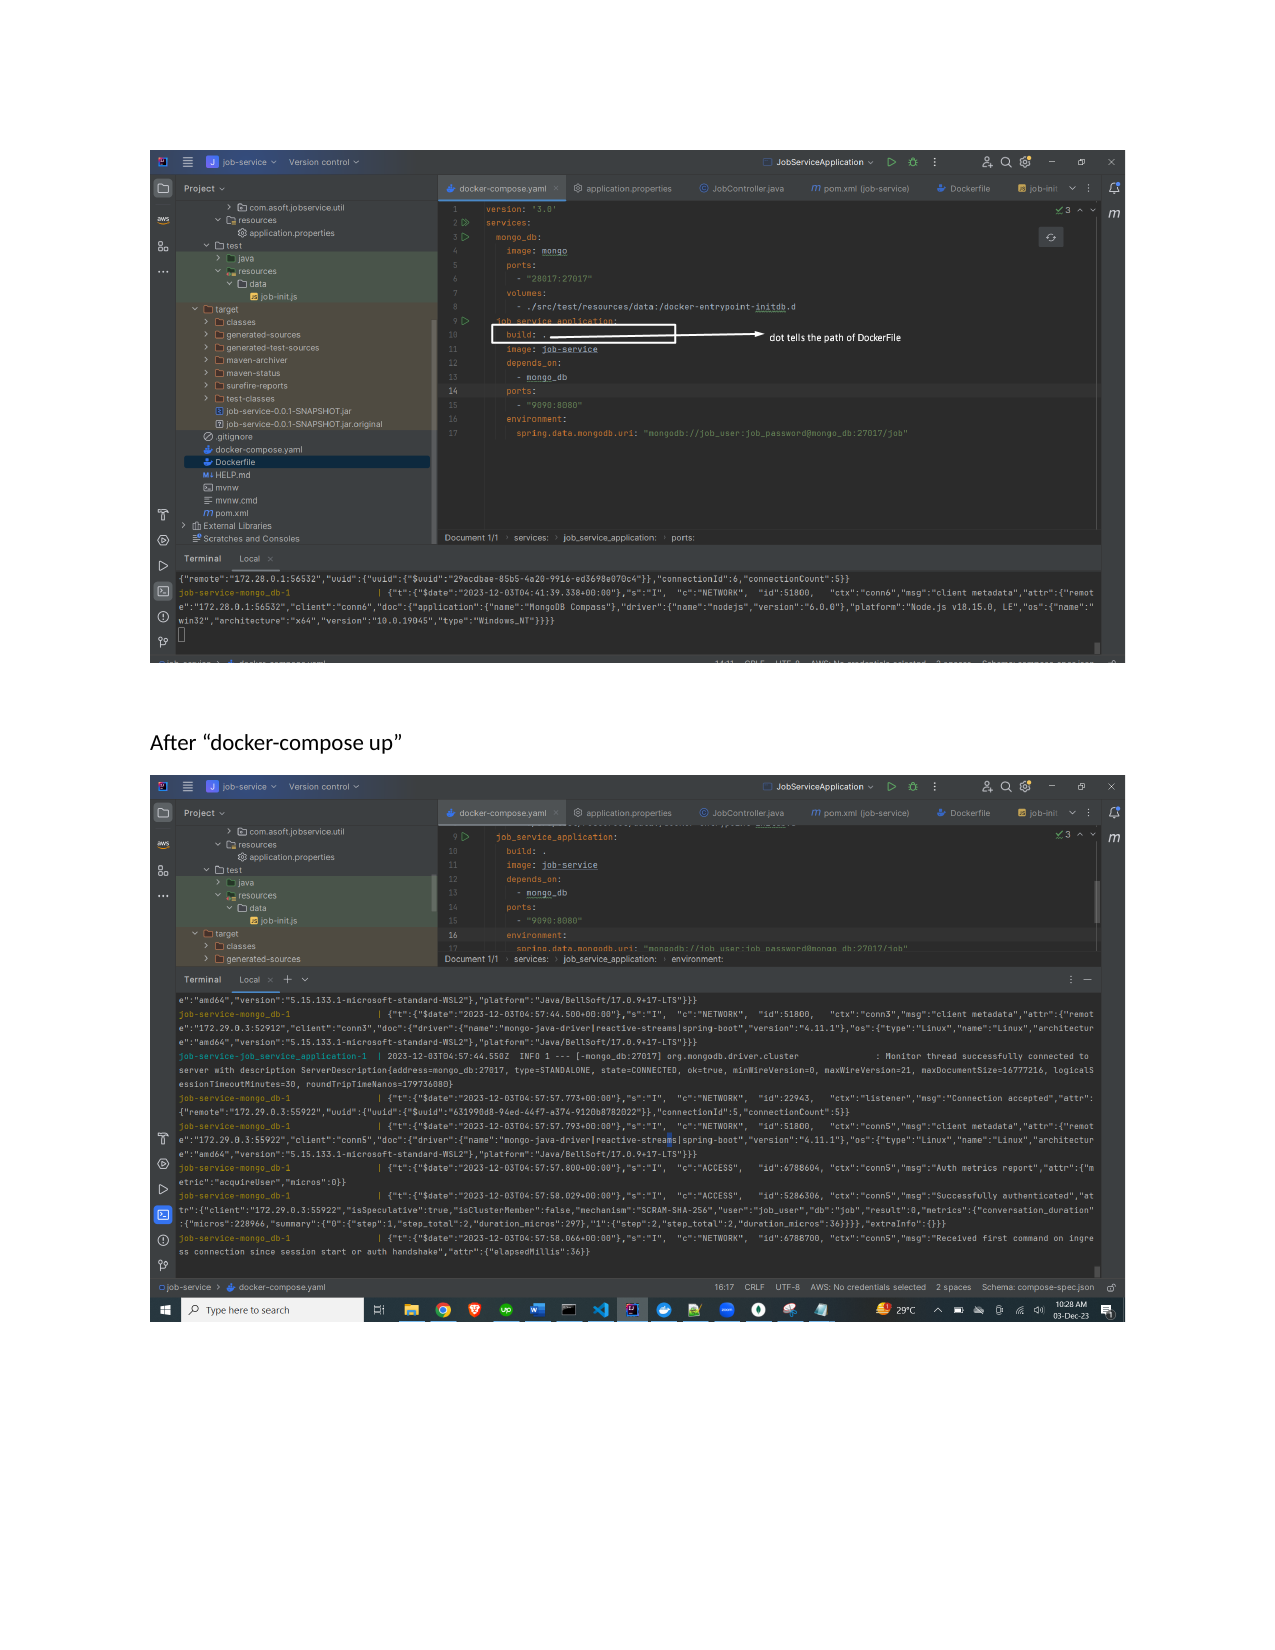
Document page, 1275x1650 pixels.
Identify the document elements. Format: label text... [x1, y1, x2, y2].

text After “docker-compose up” [150, 728, 1125, 756]
picture [150, 150, 1125, 663]
picture [150, 775, 1125, 1322]
